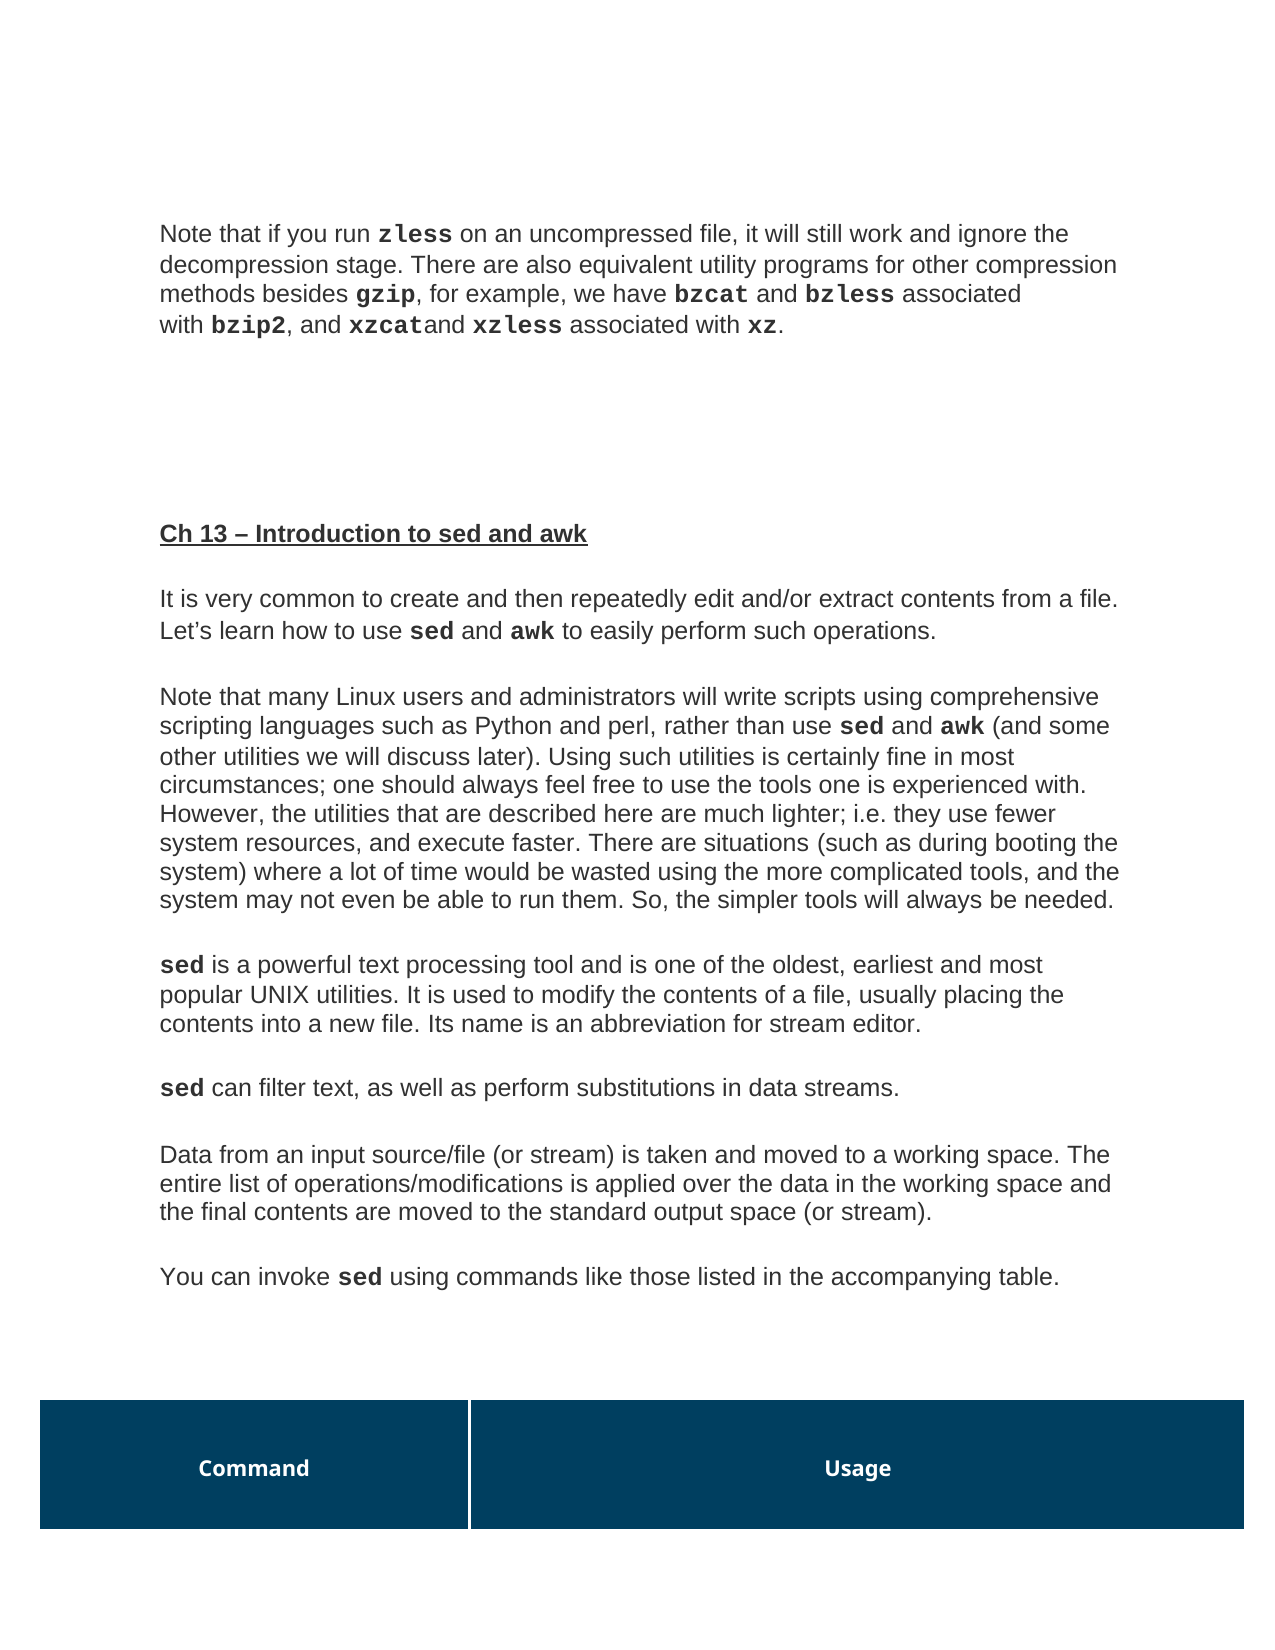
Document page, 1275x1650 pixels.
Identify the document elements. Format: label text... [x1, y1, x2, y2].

text Note that many Linux users and administrators will write scripts using comprehensive scripting languages such as Python and perl, rather than use sed and awk (and some other utilities we will discuss later). Using such utilities is certainly fine in most circumstances; one should always feel free to use the tools one is experienced with. However, the utilities that are described here are much lighter; i.e. they use fewer system resources, and execute faster. There are situations (such as during booting the system) where a lot of time would be wasted using the more complicated tools, and the system may not even be able to run them. So, the simpler tools will always be needed. [159, 682, 1125, 914]
text Note that if you run zless on an uncompressed file, it will still work and ignore the decompression stage. There are also equivalent utility programs for other compression methods besides gzip, for example, we have bzcat and bzless associated with bzip2, and xzcatand xzless associated with xz. [159, 219, 1125, 341]
text You can invoke sed using commands like those listed in the accompanying table. [159, 1261, 1125, 1292]
text sed can filter text, as well as perform substitutions in data streams. [159, 1073, 1125, 1104]
text Data from an input source/file (or stream) is taken and moved to a working space. The entire list of operations/modifications is applied over the data in the working space and the final contents are moved to the standard output space (or stream). [159, 1140, 1125, 1226]
text It is very common to create and then repeatedly edit and/or extract contents from a file. Let’s learn how to use sed and awk to easily perform such operations. [159, 583, 1125, 647]
text Ch 13 – Introduction to sed and awk [159, 513, 1125, 548]
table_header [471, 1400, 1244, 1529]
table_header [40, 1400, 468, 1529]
text sed is a powerful text processing tool and is one of the oldest, earliest and most popular UNIX utilities. It is used to modify the contents of a file, usually placing the contents into a new file. Its name is an abbreviation for stream editor. [159, 949, 1125, 1038]
